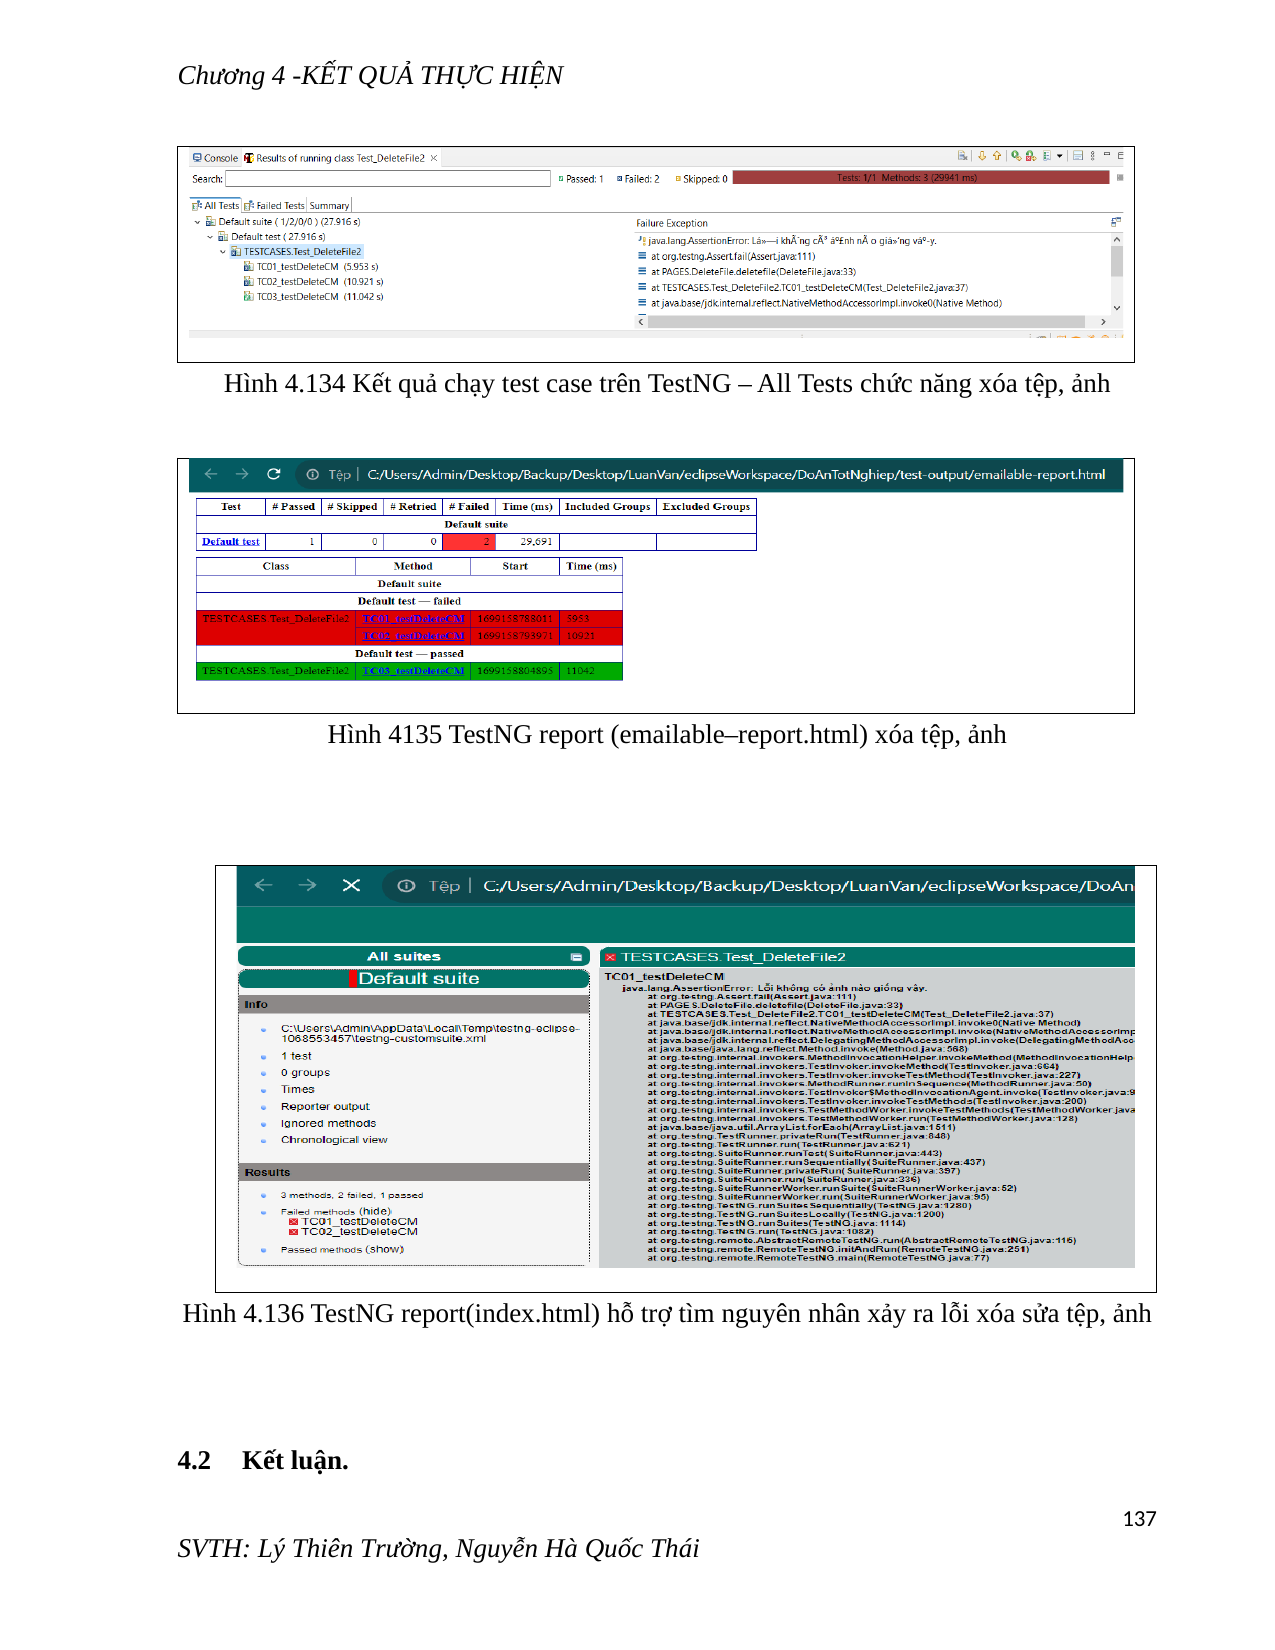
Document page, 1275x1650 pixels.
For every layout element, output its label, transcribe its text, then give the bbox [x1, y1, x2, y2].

picture [236, 866, 1135, 1268]
table_header [216, 866, 1156, 1292]
picture [189, 458, 1124, 689]
table_header [178, 459, 1134, 713]
text Hình 4135 TestNG report (emailable–report.html) xóa tệp, ảnh [177, 718, 1157, 749]
picture [189, 147, 1124, 338]
list Kết luận. [177, 1444, 1157, 1475]
text Hình 4.136 TestNG report(index.html) hỗ trợ tìm nguyên nhân xảy ra lỗi xóa sửa tệp, ảnh [177, 1297, 1157, 1328]
text Hình 4.134 Kết quả chạy test case trên TestNG – All Tests chức năng xóa tệp, ảnh [177, 367, 1157, 398]
table_header [178, 147, 1134, 362]
